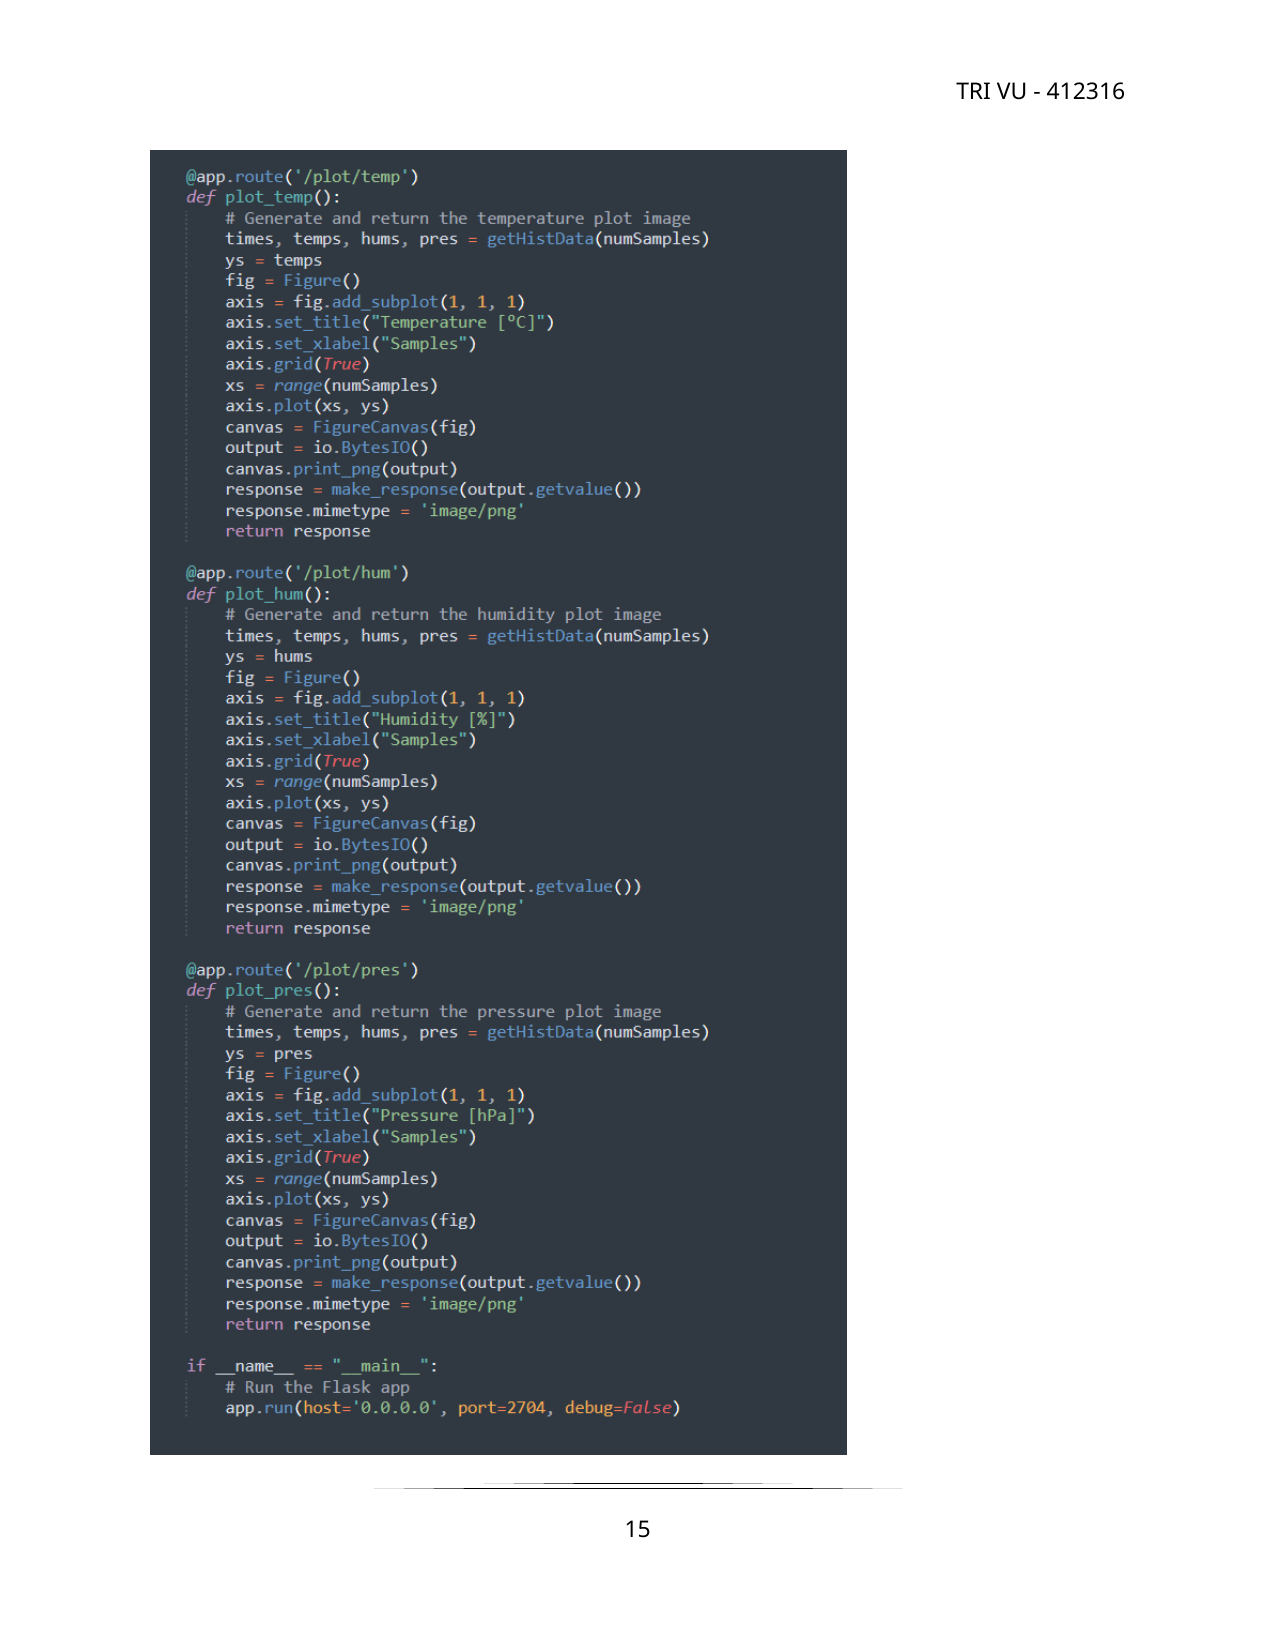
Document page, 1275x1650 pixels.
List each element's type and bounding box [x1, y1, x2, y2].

picture [150, 150, 847, 1455]
